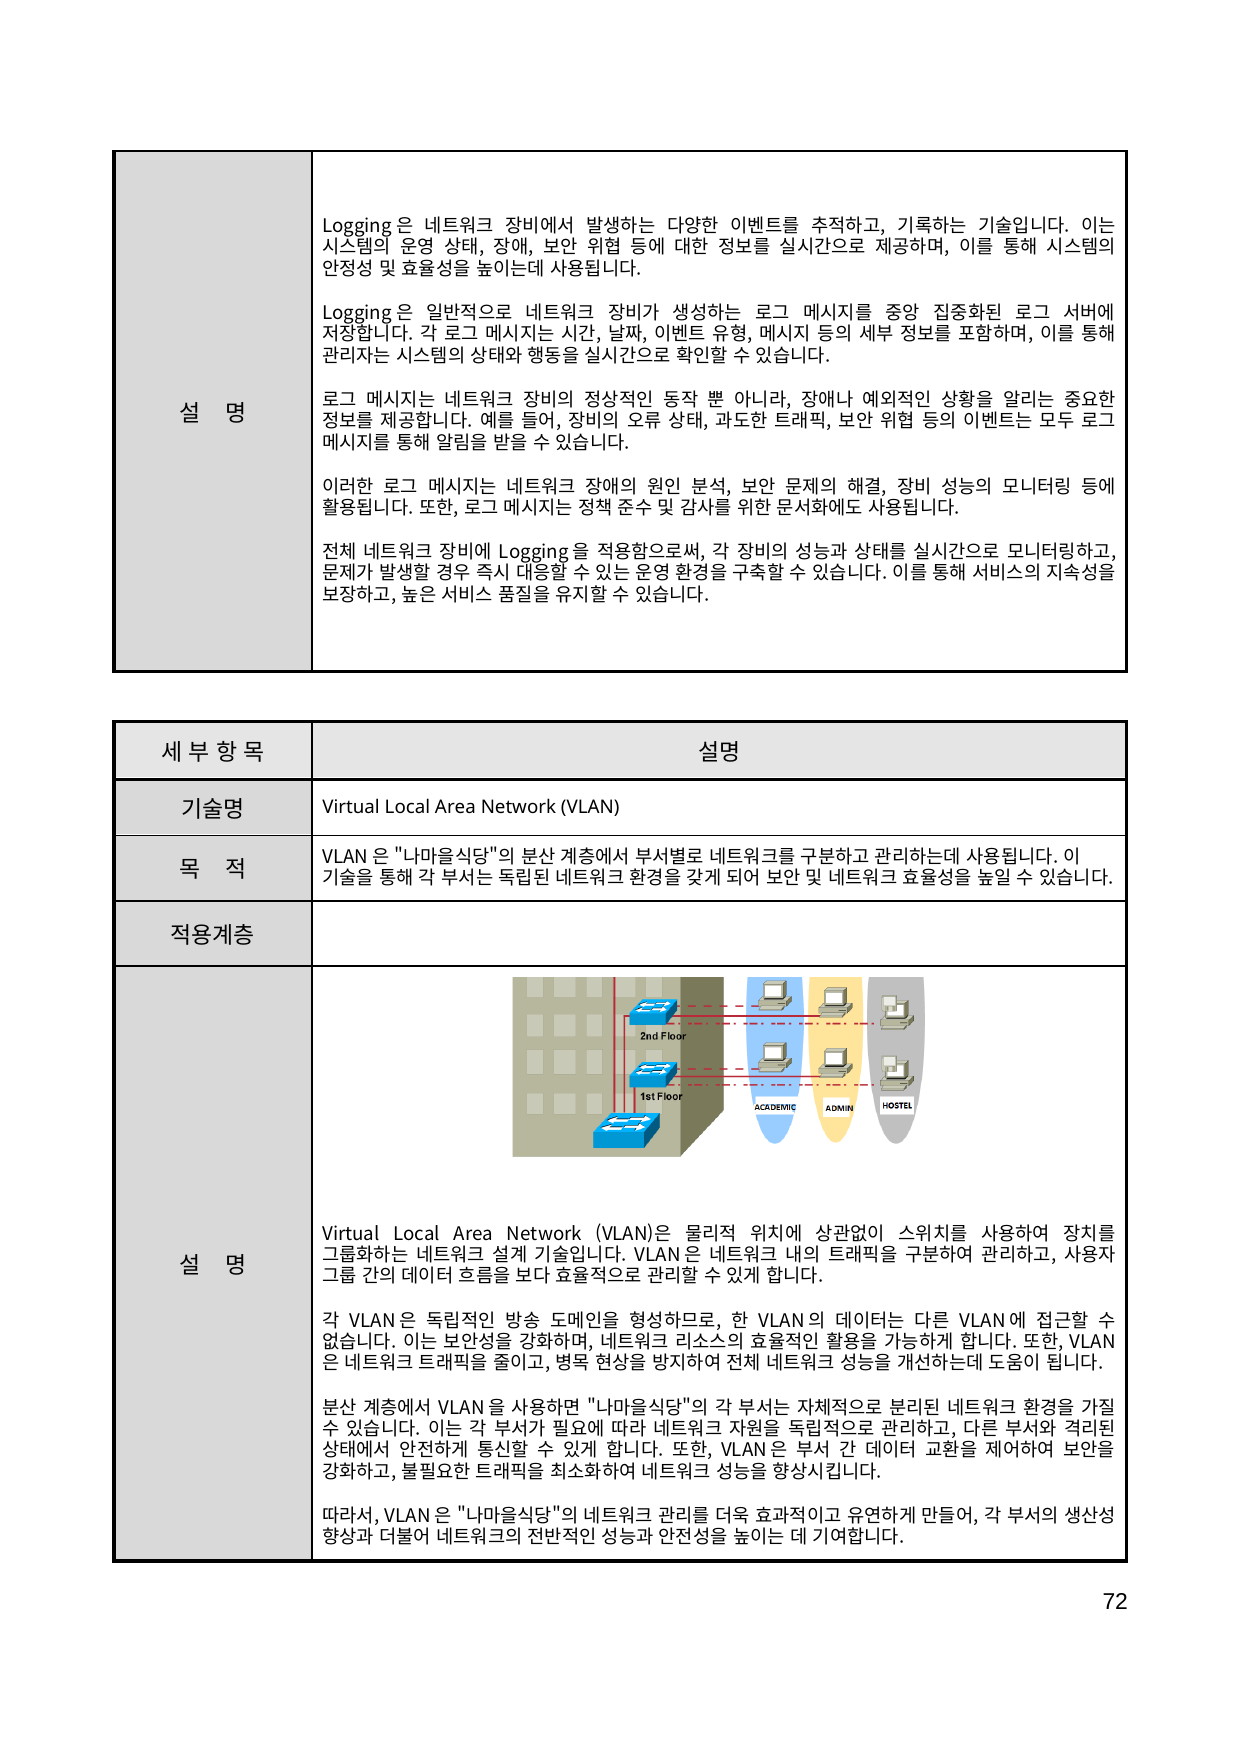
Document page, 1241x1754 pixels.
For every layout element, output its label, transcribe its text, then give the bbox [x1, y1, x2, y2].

table_cell 설 명 [116, 152, 311, 670]
table_cell Virtual Local Area Network (VLAN) [313, 781, 1125, 834]
table_cell Virtual Local Area Network (VLAN)은 물리적 위치에 상관없이 스위치를 사용하여 장치를 그룹화하는 네트워크 설계 기술입니다. VLAN은 네트워크 내의 트래픽을 구분하여 관리하고, 사용자 그룹 간의 데이터 흐름을 보다 효율적으로 관리할 수 있게 합니다. 각 VLAN은 독립적인 방송 도메인을 형성하므로, 한 VLAN의 데이터는 다른 VLAN에 접근할 수 없습니다. 이는 보안성을 강화하며, 네트워크 리소스의 효율적인 활용을 가능하게 합니다. 또한, VLAN은 네트워크 트래픽을 줄이고, 병목 현상을 방지하여 전체 네트워크 성능을 개선하는데 도움이 됩니다. 분산 계층에서 VLAN을 사용하면 "나마을식당"의 각 부서는 자체적으로 분리된 네트워크 환경을 가질 수 있습니다. 이는 각 부서가 필요에 따라 네트워크 자원을 독립적으로 관리하고, 다른 부서와 격리된 상태에서 안전하게 통신할 수 있게 합니다. 또한, VLAN은 부서 간 데이터 교환을 제어하여 보안을 강화하고, 불필요한 트래픽을 최소화하여 네트워크 성능을 향상시킵니다. 따라서, VLAN은 "나마을식당"의 네트워크 관리를 더욱 효과적이고 유연하게 만들어, 각 부서의 생산성 향상과 더불어 네트워크의 전반적인 성능과 안전성을 높이는 데 기여합니다. [313, 967, 1125, 1559]
table_cell 적용계층 [116, 902, 311, 965]
table_cell 설 명 [116, 967, 311, 1559]
table_cell 기술명 [116, 781, 311, 834]
table_header 세 부 항 목 [116, 723, 311, 777]
picture [512, 977, 926, 1157]
table_cell 목 적 [116, 836, 311, 900]
table_cell Logging은 네트워크 장비에서 발생하는 다양한 이벤트를 추적하고, 기록하는 기술입니다. 이는 시스템의 운영 상태, 장애, 보안 위협 등에 대한 정보를 실시간으로 제공하며, 이를 통해 시스템의 안정성 및 효율성을 높이는데 사용됩니다. Logging은 일반적으로 네트워크 장비가 생성하는 로그 메시지를 중앙 집중화된 로그 서버에 저장합니다. 각 로그 메시지는 시간, 날짜, 이벤트 유형, 메시지 등의 세부 정보를 포함하며, 이를 통해 관리자는 시스템의 상태와 행동을 실시간으로 확인할 수 있습니다. 로그 메시지는 네트워크 장비의 정상적인 동작 뿐 아니라, 장애나 예외적인 상황을 알리는 중요한 정보를 제공합니다. 예를 들어, 장비의 오류 상태, 과도한 트래픽, 보안 위협 등의 이벤트는 모두 로그 메시지를 통해 알림을 받을 수 있습니다. 이러한 로그 메시지는 네트워크 장애의 원인 분석, 보안 문제의 해결, 장비 성능의 모니터링 등에 활용됩니다. 또한, 로그 메시지는 정책 준수 및 감사를 위한 문서화에도 사용됩니다. 전체 네트워크 장비에 Logging을 적용함으로써, 각 장비의 성능과 상태를 실시간으로 모니터링하고, 문제가 발생할 경우 즉시 대응할 수 있는 운영 환경을 구축할 수 있습니다. 이를 통해 서비스의 지속성을 보장하고, 높은 서비스 품질을 유지할 수 있습니다. [313, 152, 1125, 670]
table_cell [313, 902, 1125, 965]
table_header 설명 [313, 723, 1125, 777]
table_cell VLAN은 "나마을식당"의 분산 계층에서 부서별로 네트워크를 구분하고 관리하는데 사용됩니다. 이 기술을 통해 각 부서는 독립된 네트워크 환경을 갖게 되어 보안 및 네트워크 효율성을 높일 수 있습니다. [313, 836, 1125, 900]
